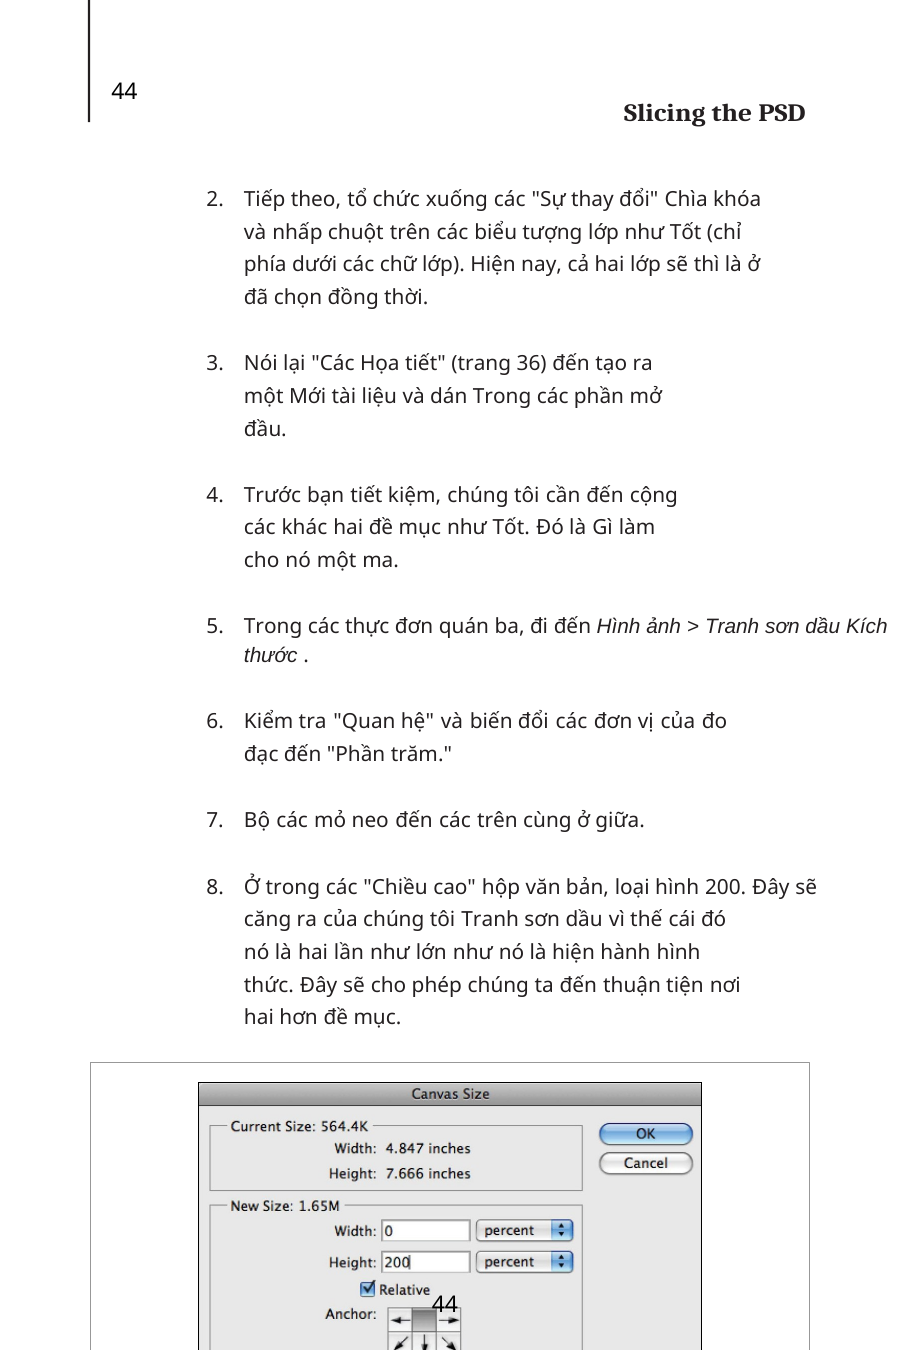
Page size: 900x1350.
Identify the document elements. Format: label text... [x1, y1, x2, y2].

list Tiếp theo, tổ chức xuống các "Sự thay đổi" Chìa khóa và nhấp chuột trên các biểu tượng lớp như Tốt (chỉ phía dưới các chữ lớp). Hiện nay, cả hai lớp sẽ thì là ở đã chọn đồng thời. [206, 184, 769, 311]
list Trong các thực đơn quán ba, đi đến Hình ảnh > Tranh sơn dầu Kích thước . [206, 611, 889, 668]
picture [199, 1083, 701, 1350]
list Trước bạn tiết kiệm, chúng tôi cần đến cộng các khác hai đề mục như Tốt. Đó là Gì làm cho nó một ma. [206, 480, 686, 573]
list Bộ các mỏ neo đến các trên cùng ở giữa. [206, 805, 889, 834]
list Ở trong các "Chiều cao" hộp văn bản, loại hình 200. Đây sẽ [206, 872, 889, 901]
list Kiểm tra "Quan hệ" và biến đổi các đơn vị của đo đạc đến "Phần trăm." [206, 706, 754, 767]
text căng ra của chúng tôi Tranh sơn dầu vì thế cái đó nó là hai lần như lớn như nó là hiện hành hình thức. Đây sẽ cho phép chúng ta đến thuận tiện nơi hai hơn đề mục. [244, 904, 755, 1031]
list Nói lại "Các Họa tiết" (trang 36) đến tạo ra một Mới tài liệu và dán Trong các phần mở đầu. [206, 348, 689, 442]
